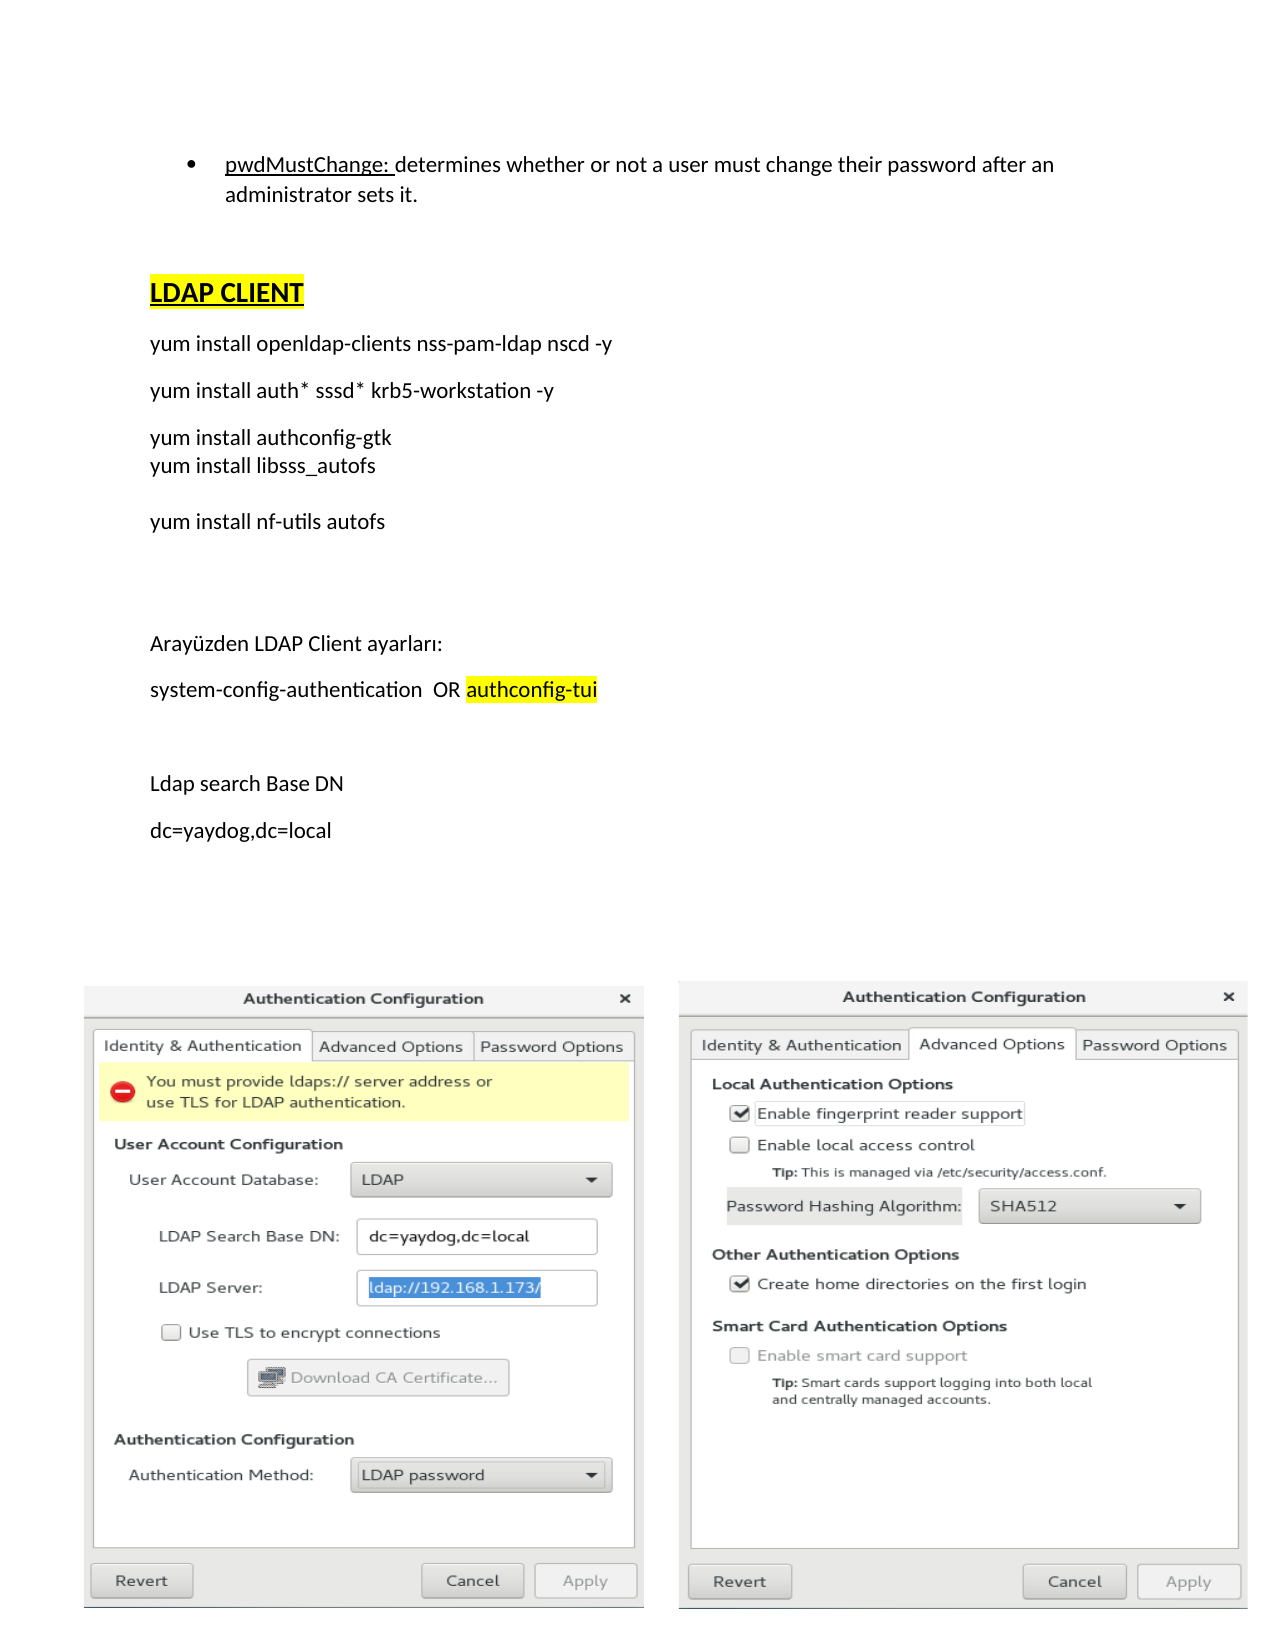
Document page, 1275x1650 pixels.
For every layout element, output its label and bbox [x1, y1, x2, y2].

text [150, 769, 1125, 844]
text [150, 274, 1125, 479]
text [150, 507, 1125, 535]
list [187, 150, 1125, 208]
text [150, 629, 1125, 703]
picture [83, 986, 644, 1608]
picture [678, 981, 1248, 1609]
